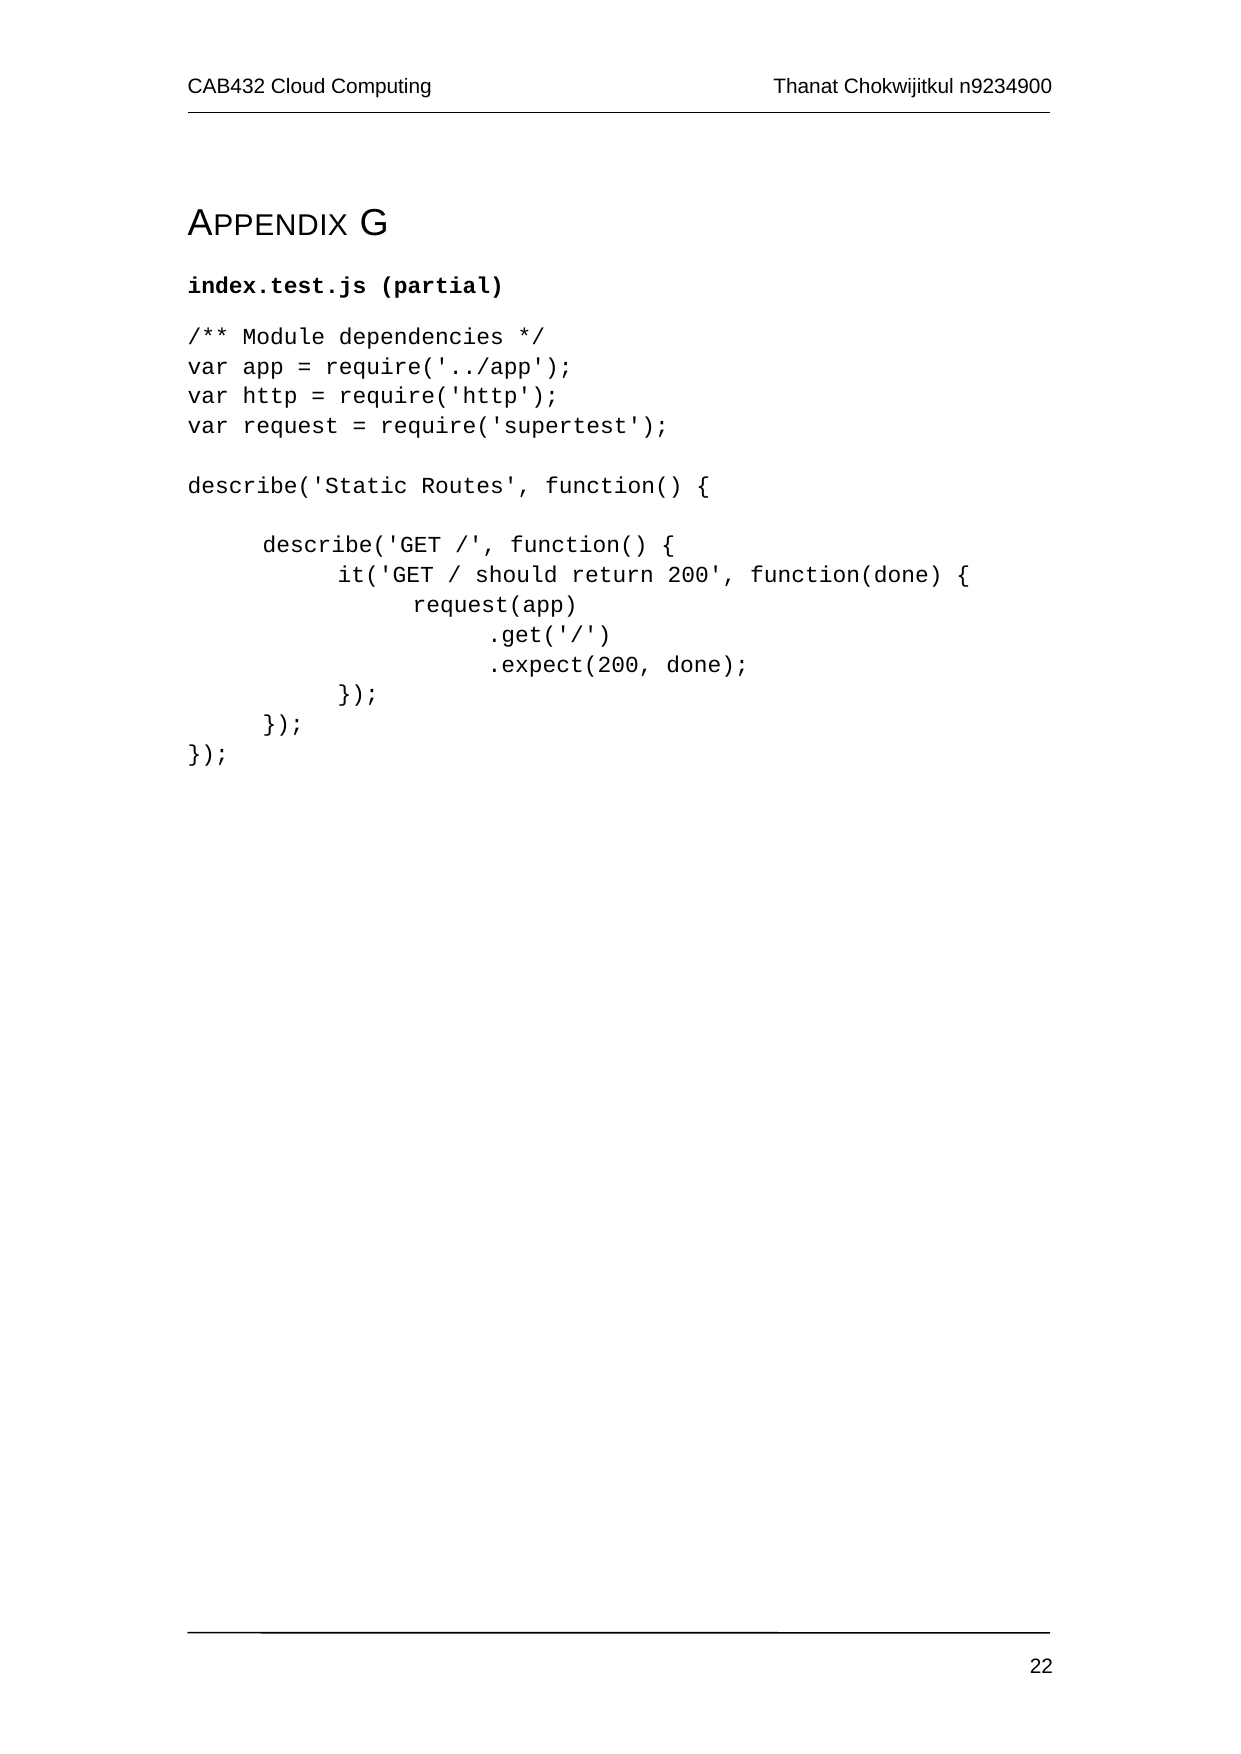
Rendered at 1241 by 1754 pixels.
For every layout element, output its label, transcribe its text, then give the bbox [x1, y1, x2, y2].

text describe('Static Routes', function() { [187, 474, 1053, 500]
text .get('/') [187, 623, 1053, 649]
text }); [187, 712, 1053, 738]
text index.test.js (partial) [187, 274, 1053, 301]
text describe('GET /', function() { [187, 534, 1053, 560]
text }); [187, 683, 1053, 709]
text var request = require('supertest'); [187, 414, 1053, 441]
text /** Module dependencies */ [187, 325, 1053, 351]
text .expect(200, done); [187, 653, 1053, 679]
text request(app) [187, 593, 1053, 619]
text var app = require('../app'); [187, 355, 1053, 381]
text }); [187, 742, 1053, 768]
subtitle Appendix G [187, 200, 1053, 243]
text var http = require('http'); [187, 385, 1053, 411]
text it('GET / should return 200', function(done) { [187, 563, 1053, 589]
